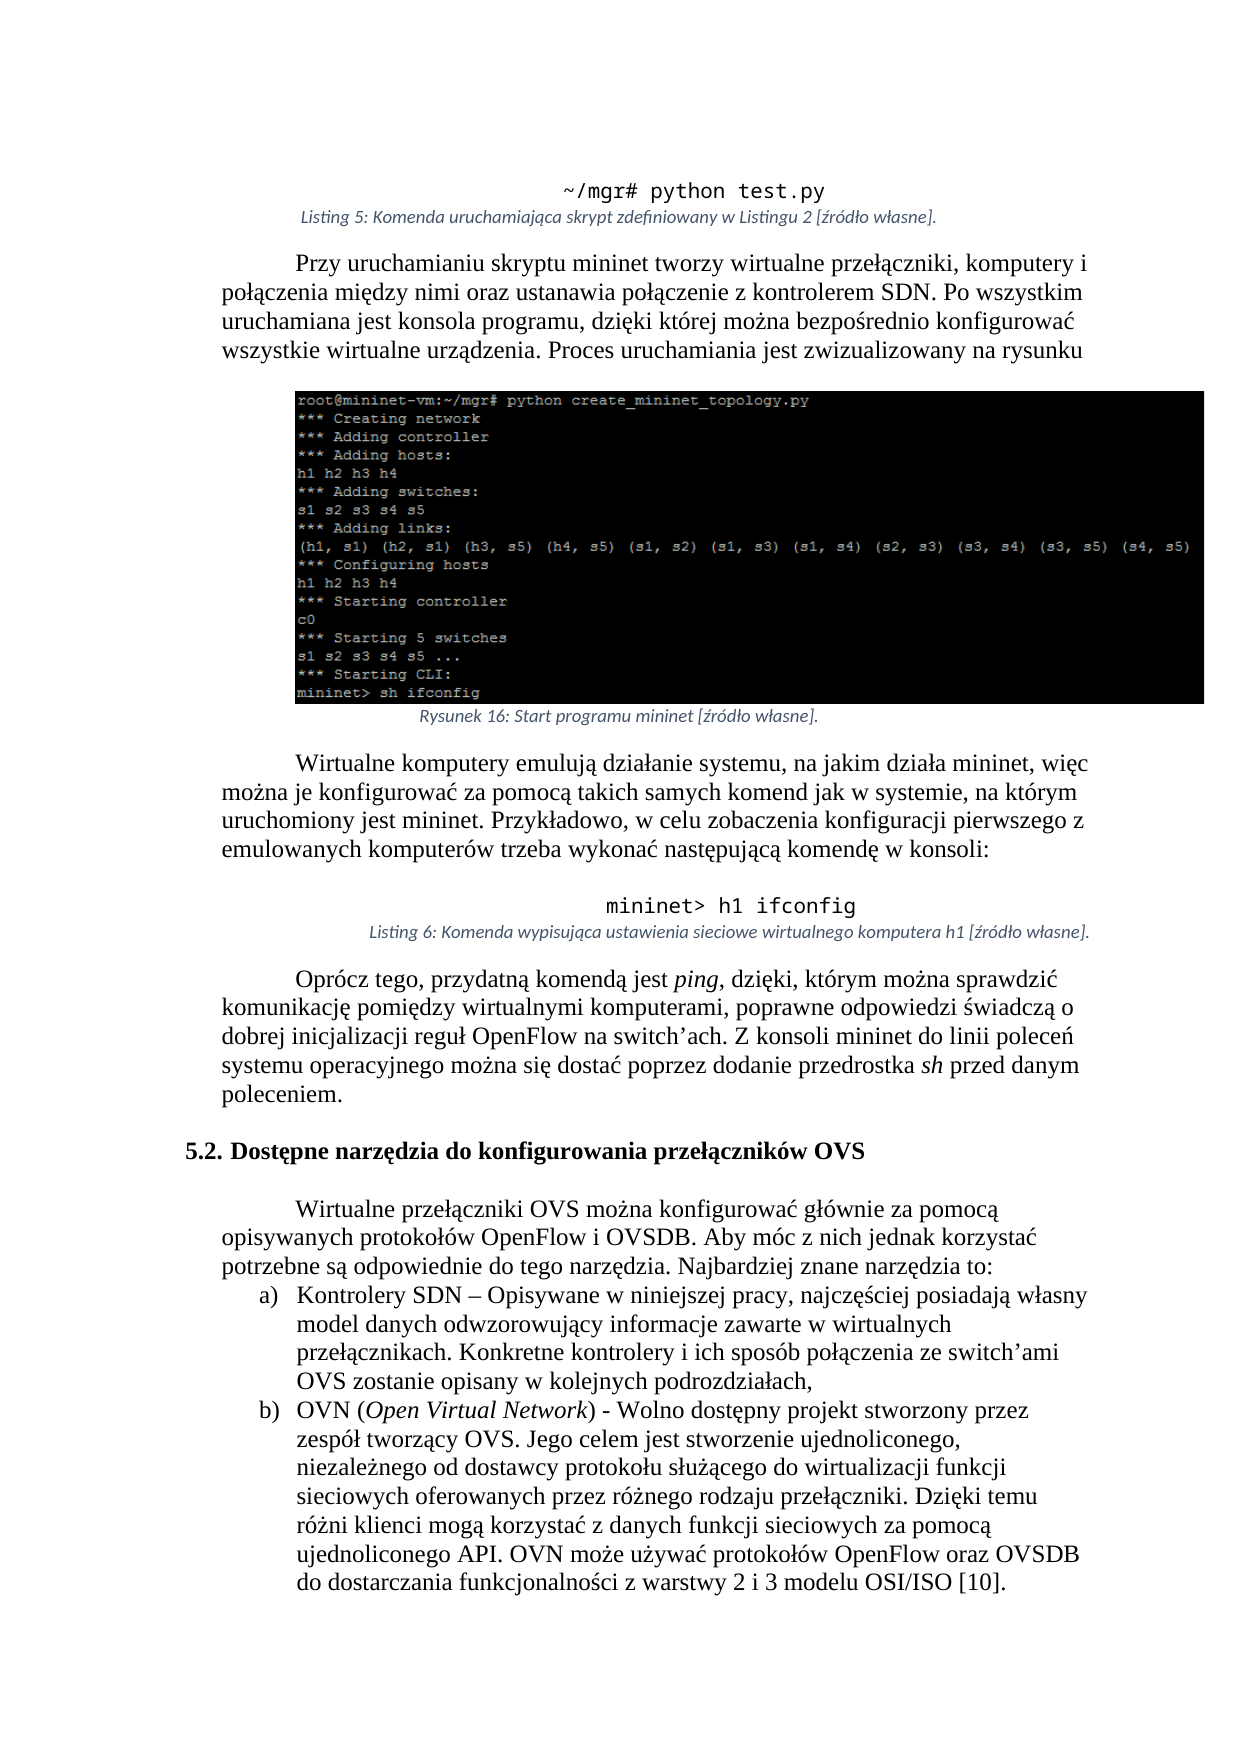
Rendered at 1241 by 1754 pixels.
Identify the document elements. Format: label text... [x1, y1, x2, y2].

text Przy uruchamianiu skryptu mininet tworzy wirtualne przełączniki, komputery i połączenia między nimi oraz ustanawia połączenie z kontrolerem SDN. Po wszystkim uruchamiana jest konsola programu, dzięki której można bezpośrednio konfigurować wszystkie wirtualne urządzenia. Proces uruchamiania jest zwizualizowany na rysunku [221, 248, 1093, 392]
text Wirtualne przełączniki OVS można konfigurować głównie za pomocą opisywanych protokołów OpenFlow i OVSDB. Aby móc z nich jednak korzystać potrzebne są odpowiednie do tego narzędzia. Najbardziej znane narzędzia to: [221, 1194, 1093, 1280]
picture [295, 391, 1205, 704]
list Kontrolery SDN – Opisywane w niniejszej pracy, najczęściej posiadają własny model danych odwzorowujący informacje zawarte w wirtualnych przełącznikach. Konkretne kontrolery i ich sposób połączenia ze switch’ami OVS zostanie opisany w kolejnych podrozdziałach, [259, 1280, 1093, 1395]
text mininet> h1 ifconfig [295, 892, 1093, 920]
text Wirtualne komputery emulują działanie systemu, na jakim działa mininet, więc można je konfigurować za pomocą takich samych komend jak w systemie, na którym uruchomiony jest mininet. Przykładowo, w celu zobaczenia konfiguracji pierwszego z emulowanych komputerów trzeba wykonać następującą komendę w konsoli: [221, 748, 1093, 863]
list Dostępne narzędzia do konfigurowania przełączników OVS [185, 1136, 1093, 1165]
text Oprócz tego, przydatną komendą jest ping, dzięki, którym można sprawdzić komunikację pomiędzy wirtualnymi komputerami, poprawne odpowiedzi świadczą o dobrej inicjalizacji reguł OpenFlow na switch’ach. Z konsoli mininet do linii poleceń systemu operacyjnego można się dostać poprzez dodanie przedrostka sh przed danym poleceniem. [221, 964, 1093, 1107]
text Listing 6: Komenda wypisująca ustawienia sieciowe wirtualnego komputera h1 [źródło własne]. [148, 920, 1093, 943]
list OVN (Open Virtual Network) - Wolno dostępny projekt stworzony przez zespół tworzący OVS. Jego celem jest stworzenie ujednoliconego, niezależnego od dostawcy protokołu służącego do wirtualizacji funkcji sieciowych oferowanych przez różnego rodzaju przełączniki. Dzięki temu różni klienci mogą korzystać z danych funkcji sieciowych za pomocą ujednoliconego API. OVN może używać protokołów OpenFlow oraz OVSDB do dostarczania funkcjonalności z warstwy 2 i 3 modelu OSI/ISO [10]. [259, 1395, 1093, 1596]
text Rysunek 16: Start programu mininet [źródło własne]. [148, 704, 1093, 727]
text ~/mgr# python test.py [295, 176, 1093, 205]
text Listing 5: Komenda uruchamiająca skrypt zdefiniowany w Listingu 2 [źródło własne]. [148, 205, 1093, 228]
